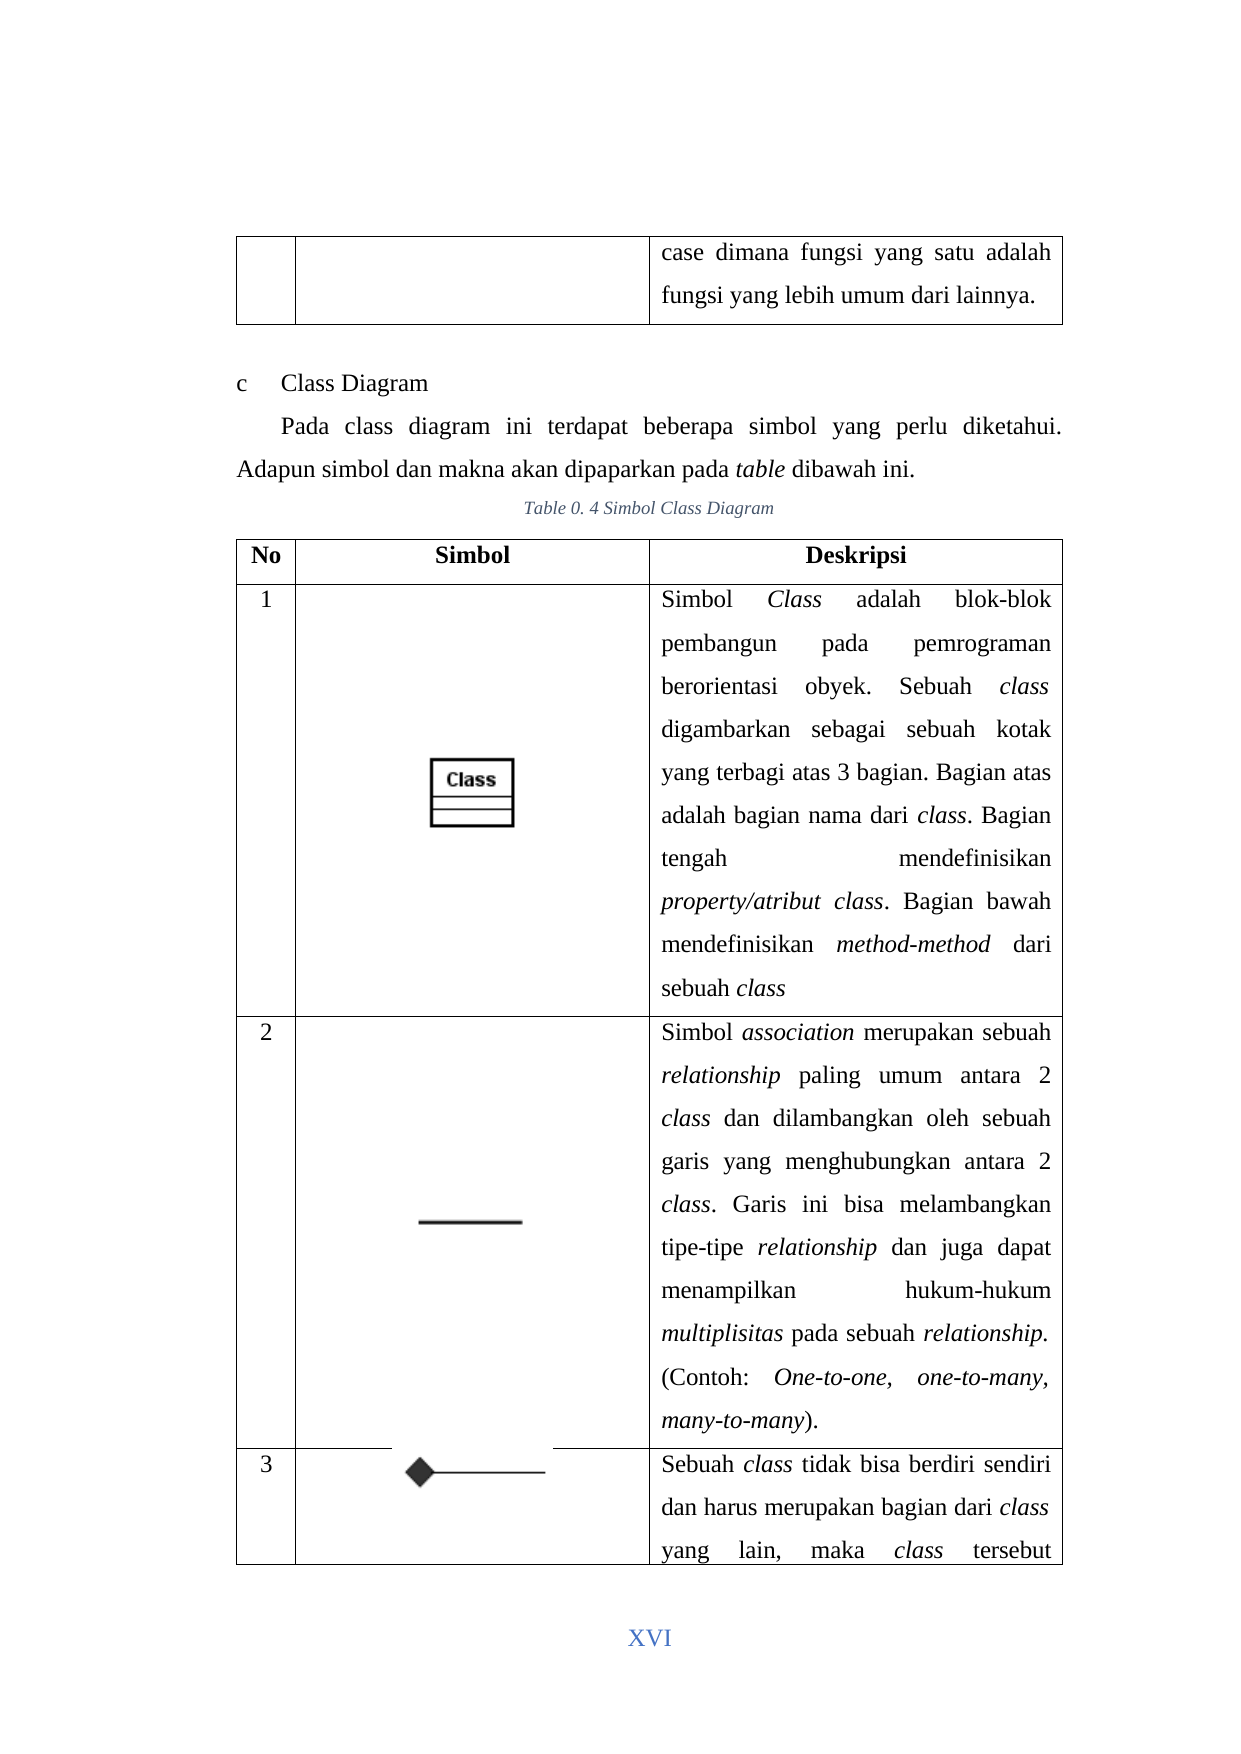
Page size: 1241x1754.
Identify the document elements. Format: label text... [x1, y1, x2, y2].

table_cell [296, 237, 649, 323]
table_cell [650, 1449, 1062, 1564]
table_cell [296, 585, 649, 1016]
table_header Simbol [296, 540, 649, 583]
table_cell [296, 1017, 649, 1448]
table_header Deskripsi [650, 540, 1062, 583]
table_cell 1 [237, 585, 295, 1016]
table_cell Simbol Class adalah blok-blok pembangun pada pemrograman berorientasi obyek. Sebuah class digambarkan sebagai sebuah kotak yang terbagi atas 3 bagian. Bagian atas adalah bagian nama dari class. Bagian tengah mendefinisikan property/atribut class. Bagian bawah mendefinisikan method-method dari sebuah class [650, 585, 1062, 1016]
picture [424, 752, 521, 834]
table_cell 6 [237, 237, 295, 323]
list Class Diagram [236, 368, 1063, 396]
text Table 0. 4 Simbol Class Diagram [236, 497, 1063, 518]
text Pada class diagram ini terdapat beberapa simbol yang perlu diketahui. Adapun simbol dan makna akan dipaparkan pada table dibawah ini. [236, 411, 1063, 483]
table_cell Simbol association merupakan sebuah relationship paling umum antara 2 class dan dilambangkan oleh sebuah garis yang menghubungkan antara 2 class. Garis ini bisa melambangkan tipe-tipe relationship dan juga dapat menampilkan hukum-hukum multiplisitas pada sebuah relationship. (Contoh: One-to-one, one-to-many, many-to-many). [650, 1017, 1062, 1448]
picture [411, 1210, 534, 1238]
table_cell 2 [237, 1017, 295, 1448]
table_cell [296, 1449, 649, 1564]
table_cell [650, 237, 1062, 323]
table_cell 3 [237, 1449, 295, 1564]
table_header No [237, 540, 295, 583]
